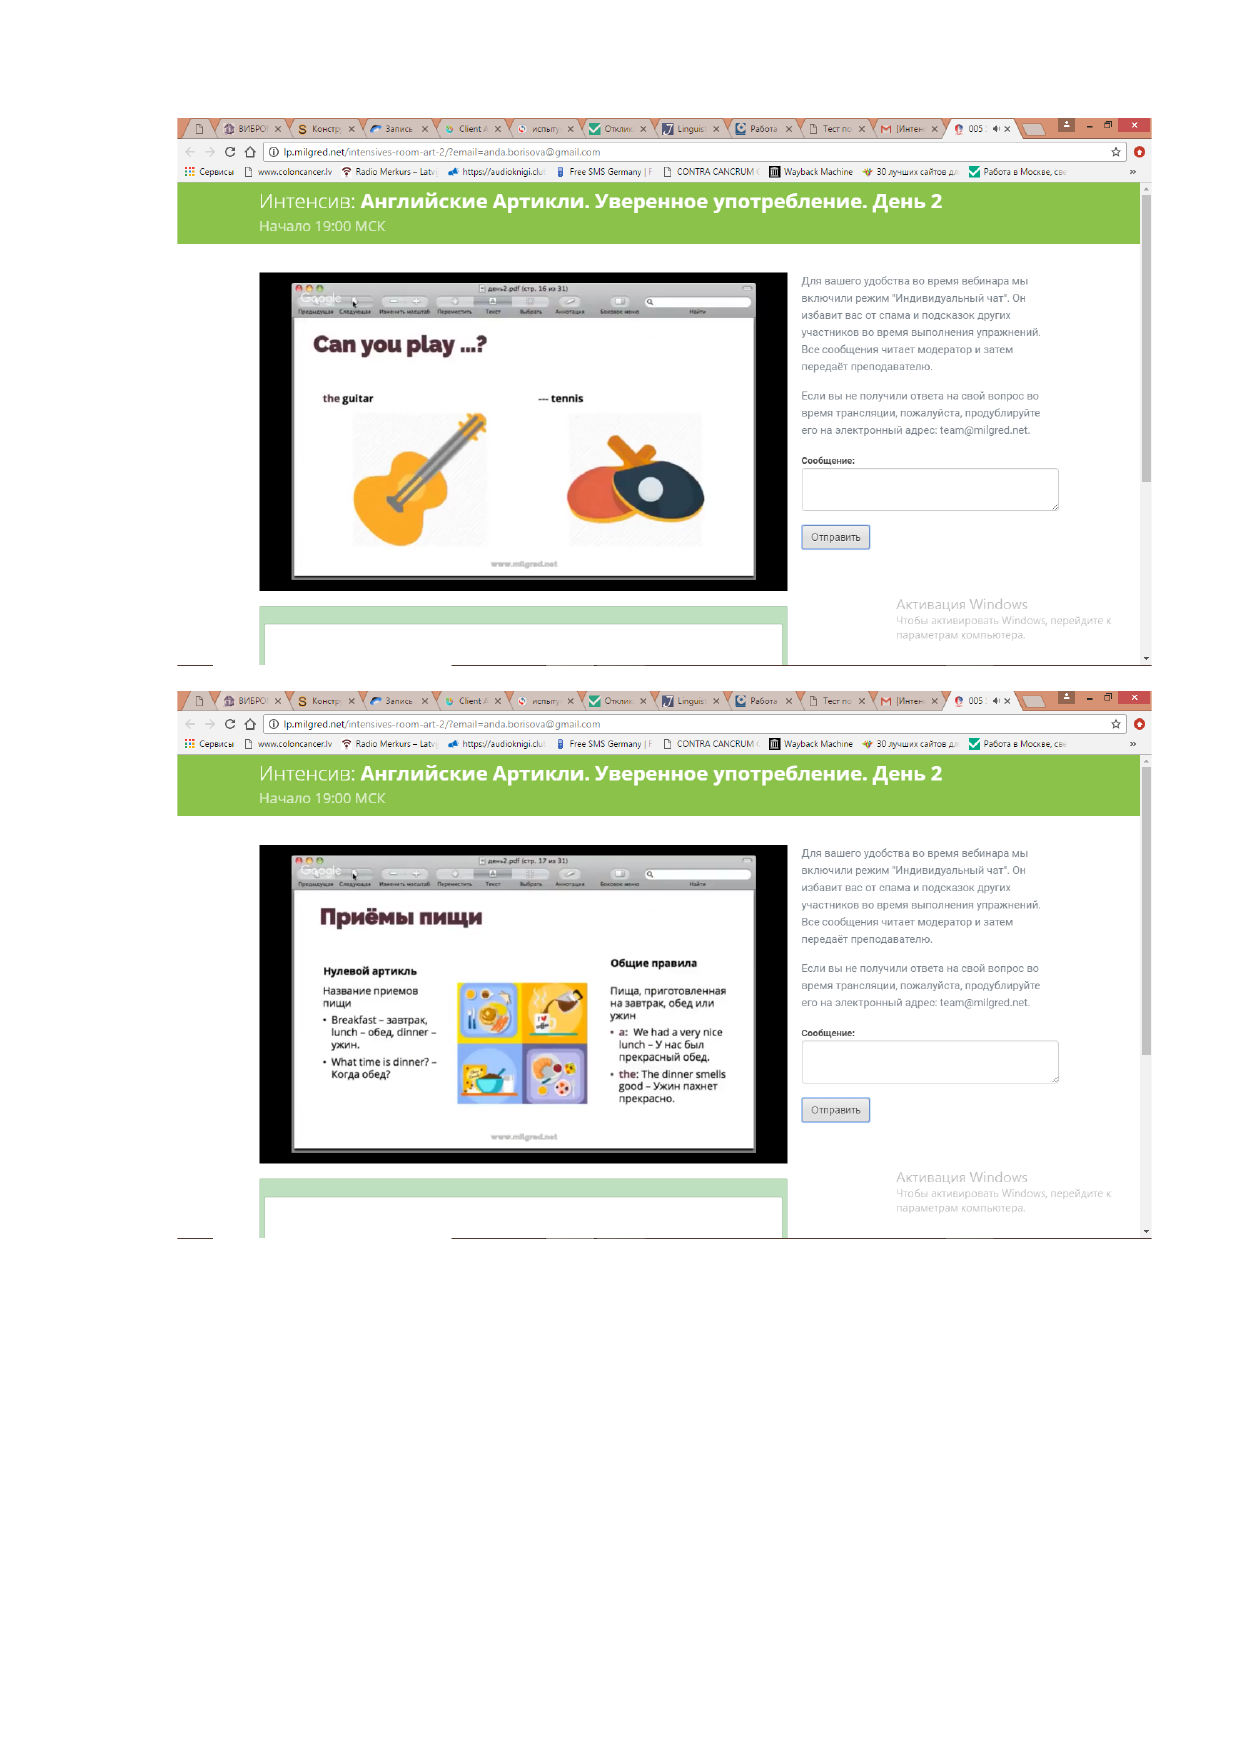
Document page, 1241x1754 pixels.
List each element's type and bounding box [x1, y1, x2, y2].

picture [177, 691, 1152, 1239]
picture [177, 118, 1152, 666]
